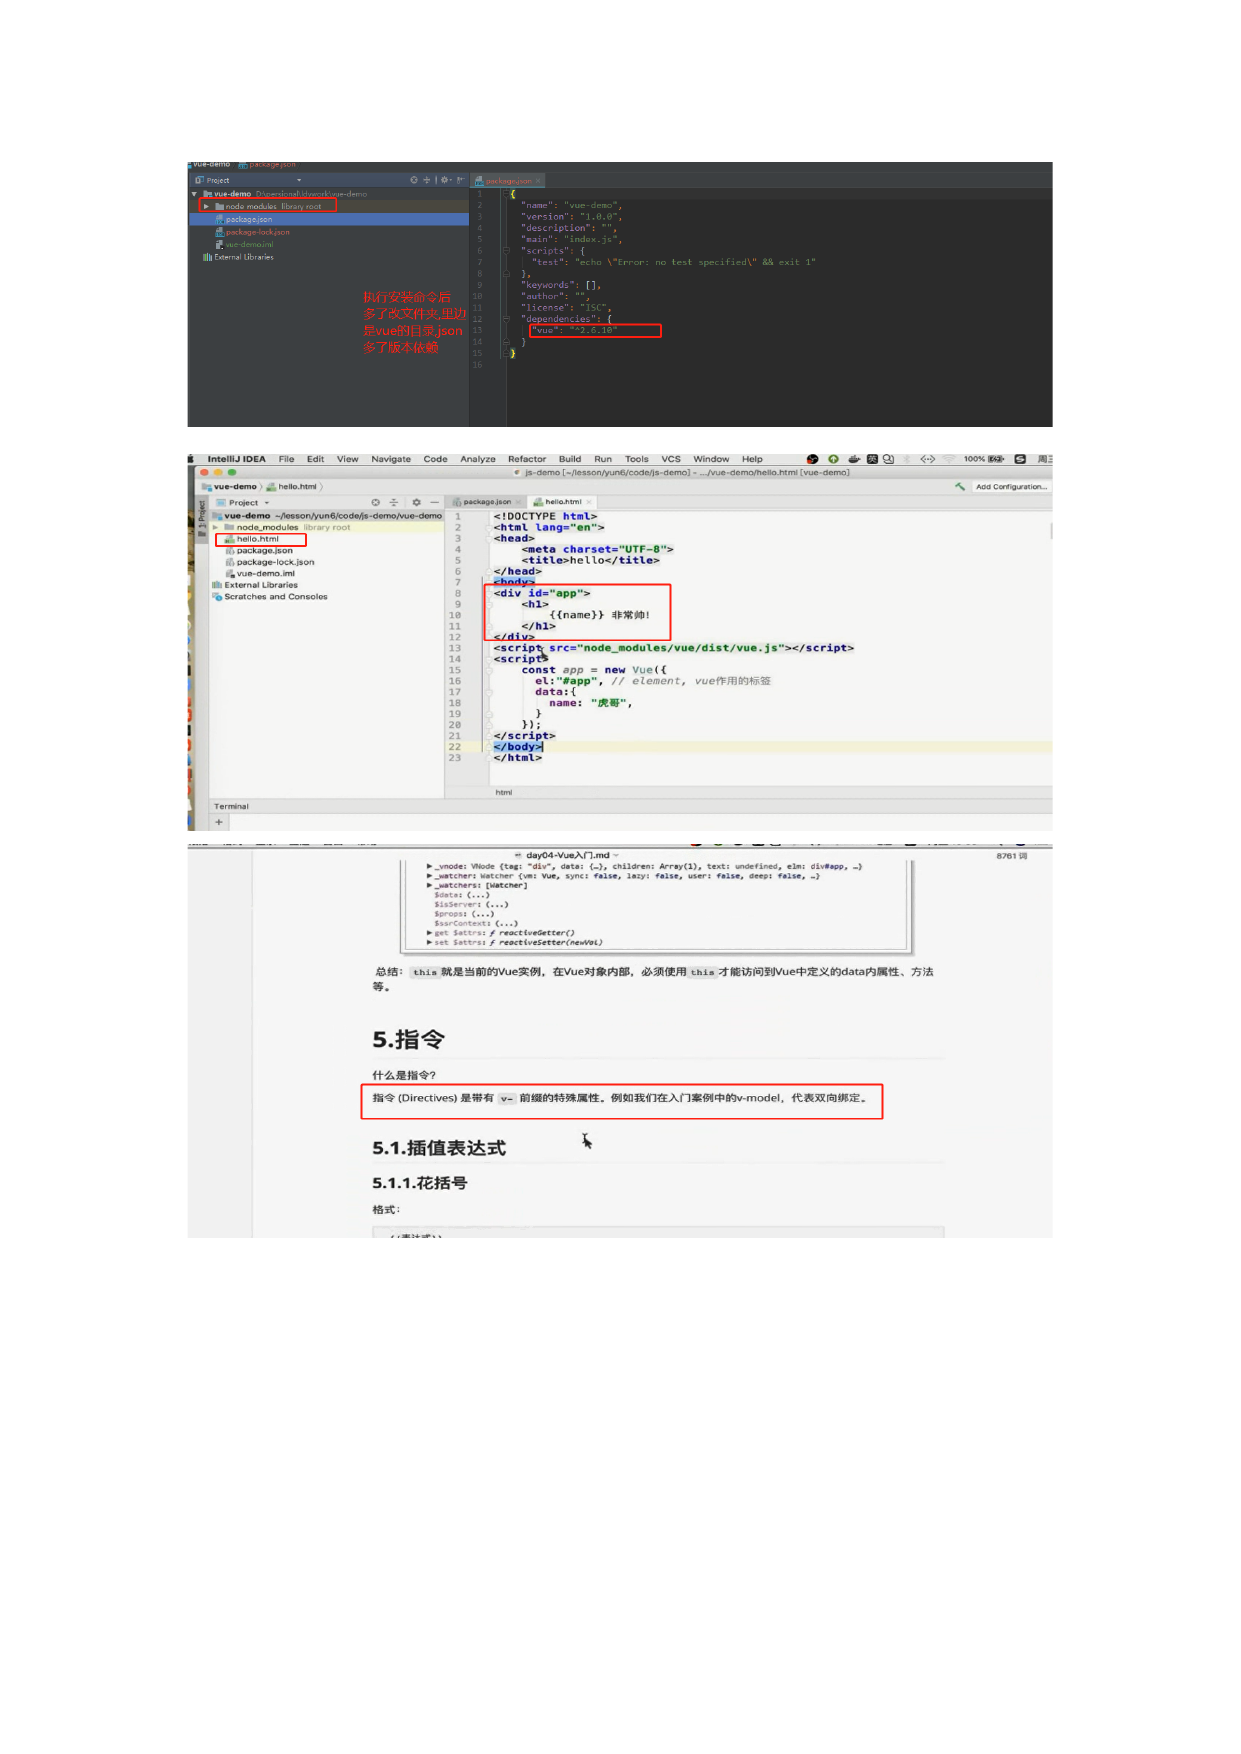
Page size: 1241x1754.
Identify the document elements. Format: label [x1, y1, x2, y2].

picture [187, 162, 1053, 427]
picture [187, 844, 1053, 1238]
picture [187, 454, 1053, 831]
